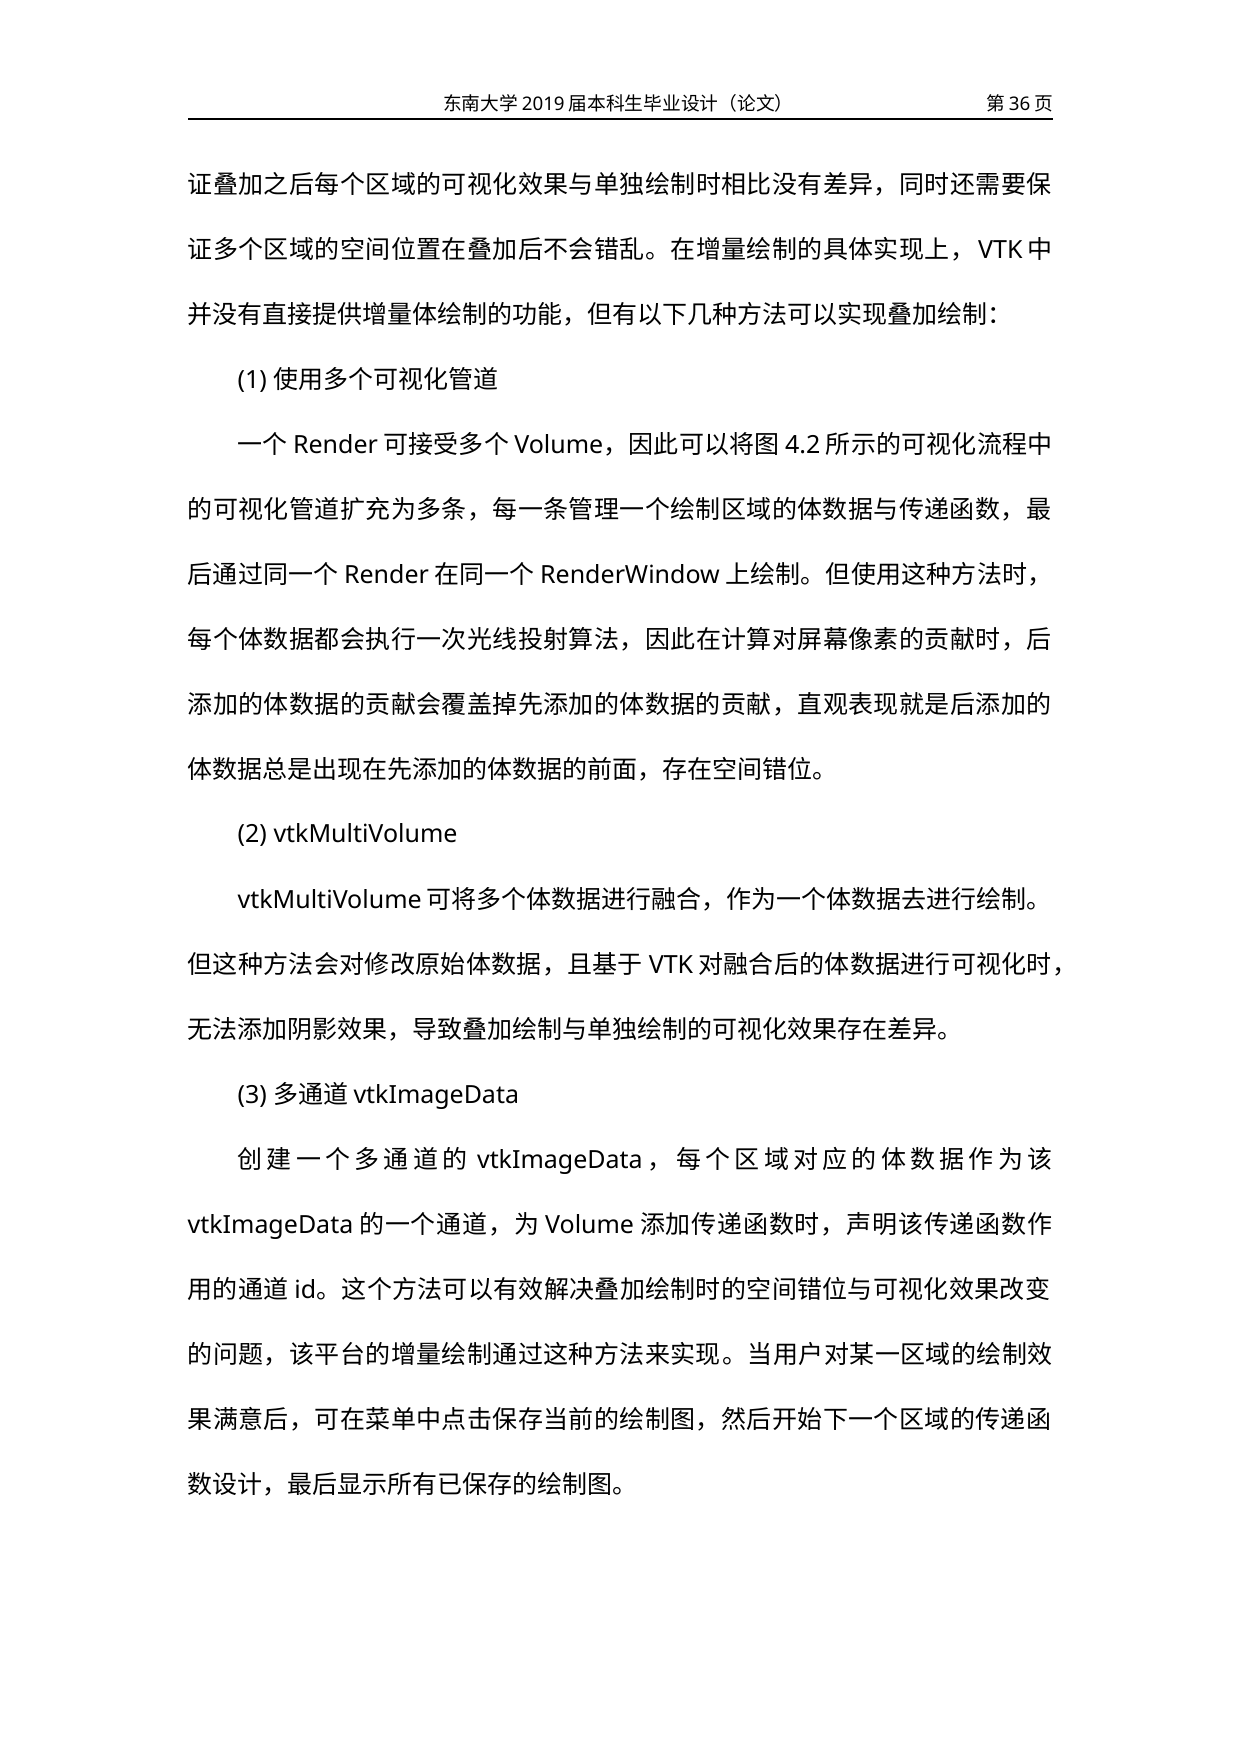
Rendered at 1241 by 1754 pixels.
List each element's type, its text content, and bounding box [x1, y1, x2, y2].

text 一个Render可接受多个Volume，因此可以将图4.2所示的可视化流程中的可视化管道扩充为多条，每一条管理一个绘制区域的体数据与传递函数，最后通过同一个Render在同一个RenderWindow上绘制。但使用这种方法时，每个体数据都会执行一次光线投射算法，因此在计算对屏幕像素的贡献时，后添加的体数据的贡献会覆盖掉先添加的体数据的贡献，直观表现就是后添加的体数据总是出现在先添加的体数据的前面，存在空间错位。 [187, 410, 1053, 800]
text (2) vtkMultiVolume [187, 800, 1053, 865]
text (3) 多通道vtkImageData [187, 1060, 1053, 1125]
text (1) 使用多个可视化管道 [187, 345, 1053, 410]
text vtkMultiVolume可将多个体数据进行融合，作为一个体数据去进行绘制。但这种方法会对修改原始体数据，且基于VTK对融合后的体数据进行可视化时，无法添加阴影效果，导致叠加绘制与单独绘制的可视化效果存在差异。 [187, 865, 1053, 1060]
text 创建一个多通道的vtkImageData，每个区域对应的体数据作为该vtkImageData的一个通道，为Volume添加传递函数时，声明该传递函数作用的通道id。这个方法可以有效解决叠加绘制时的空间错位与可视化效果改变的问题，该平台的增量绘制通过这种方法来实现。当用户对某一区域的绘制效果满意后，可在菜单中点击保存当前的绘制图，然后开始下一个区域的传递函数设计，最后显示所有已保存的绘制图。 [187, 1125, 1053, 1515]
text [187, 150, 1053, 345]
